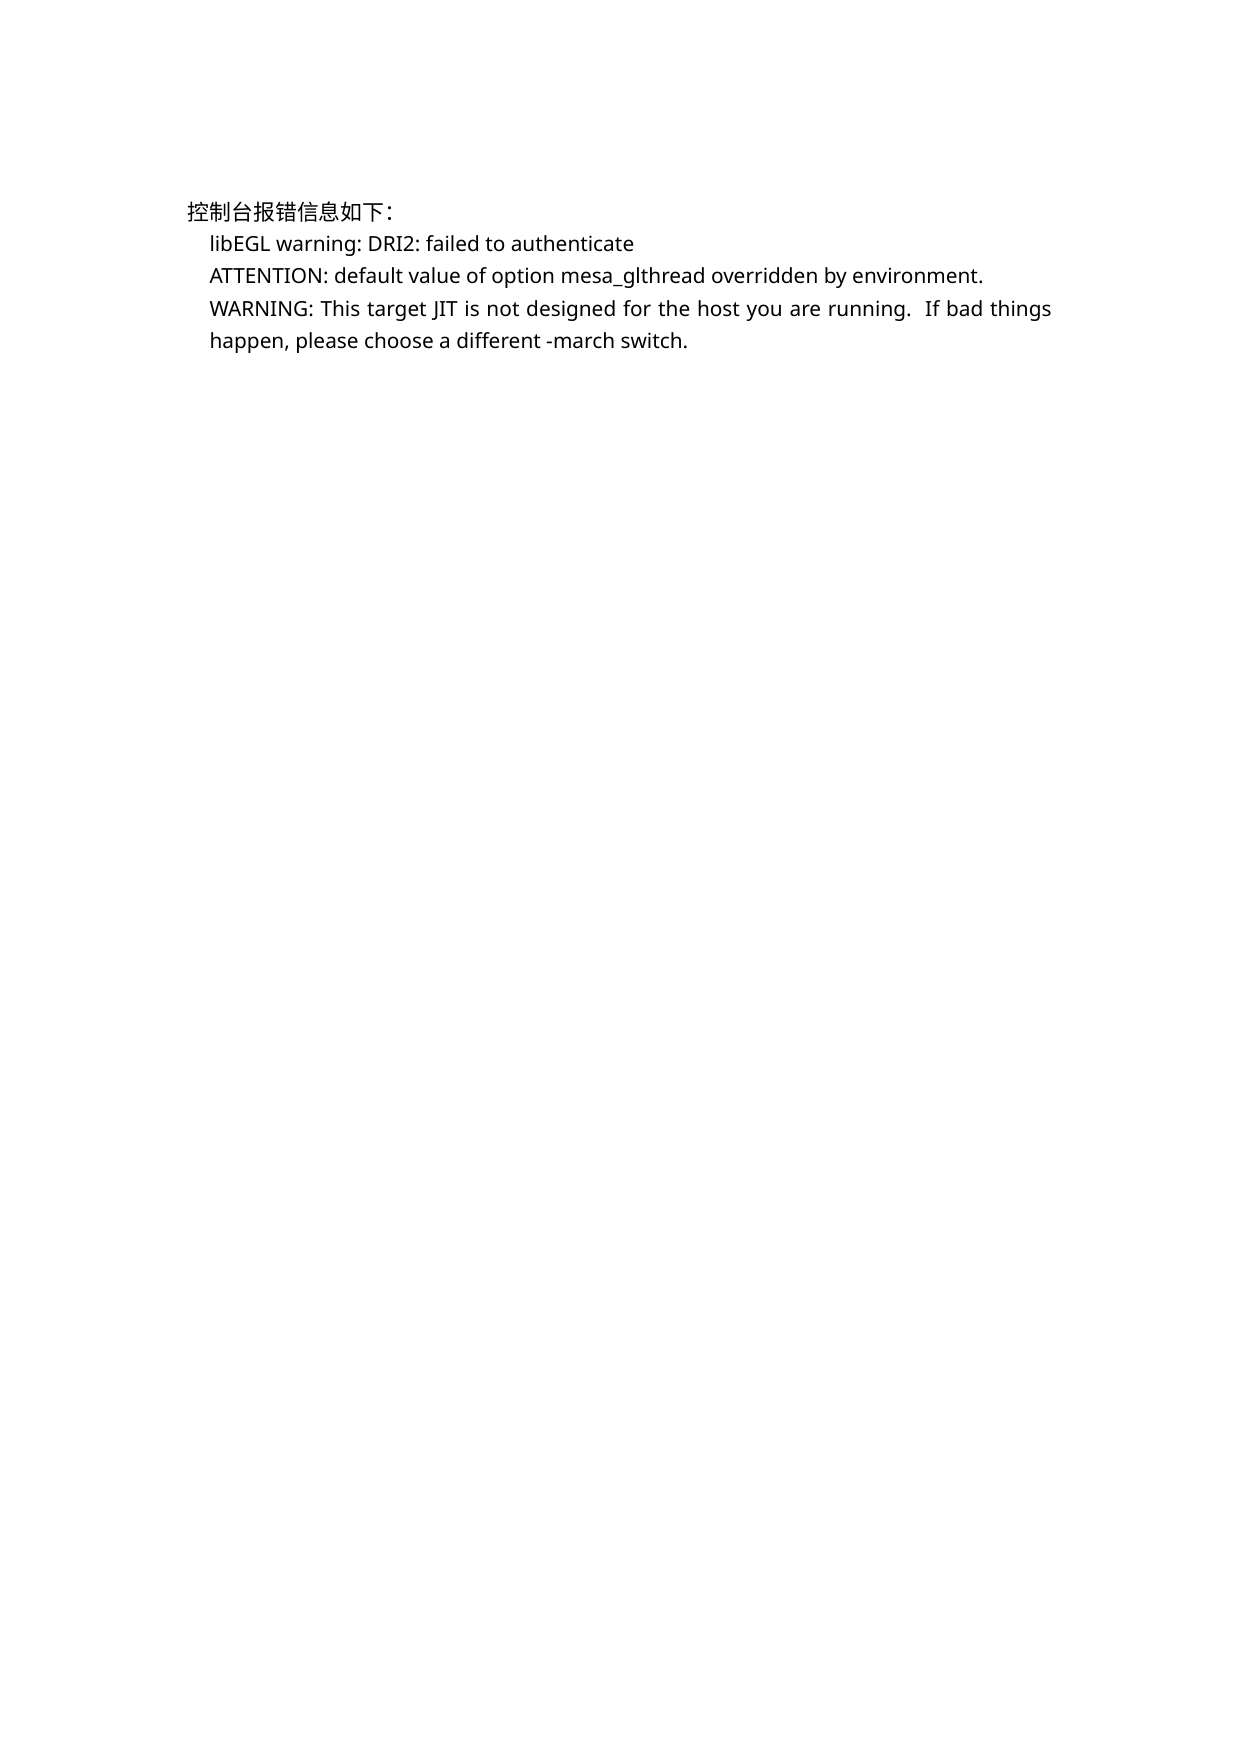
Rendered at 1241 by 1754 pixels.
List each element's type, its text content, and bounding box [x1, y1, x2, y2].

text libEGL warning: DRI2: failed to authenticate [209, 227, 1053, 259]
text WARNING: This target JIT is not designed for the host you are running. If bad things happen, please choose a different -march switch. [209, 292, 1053, 357]
text ATTENTION: default value of option mesa_glthread overridden by environment. [209, 259, 1053, 292]
text 控制台报错信息如下： [187, 194, 1053, 227]
